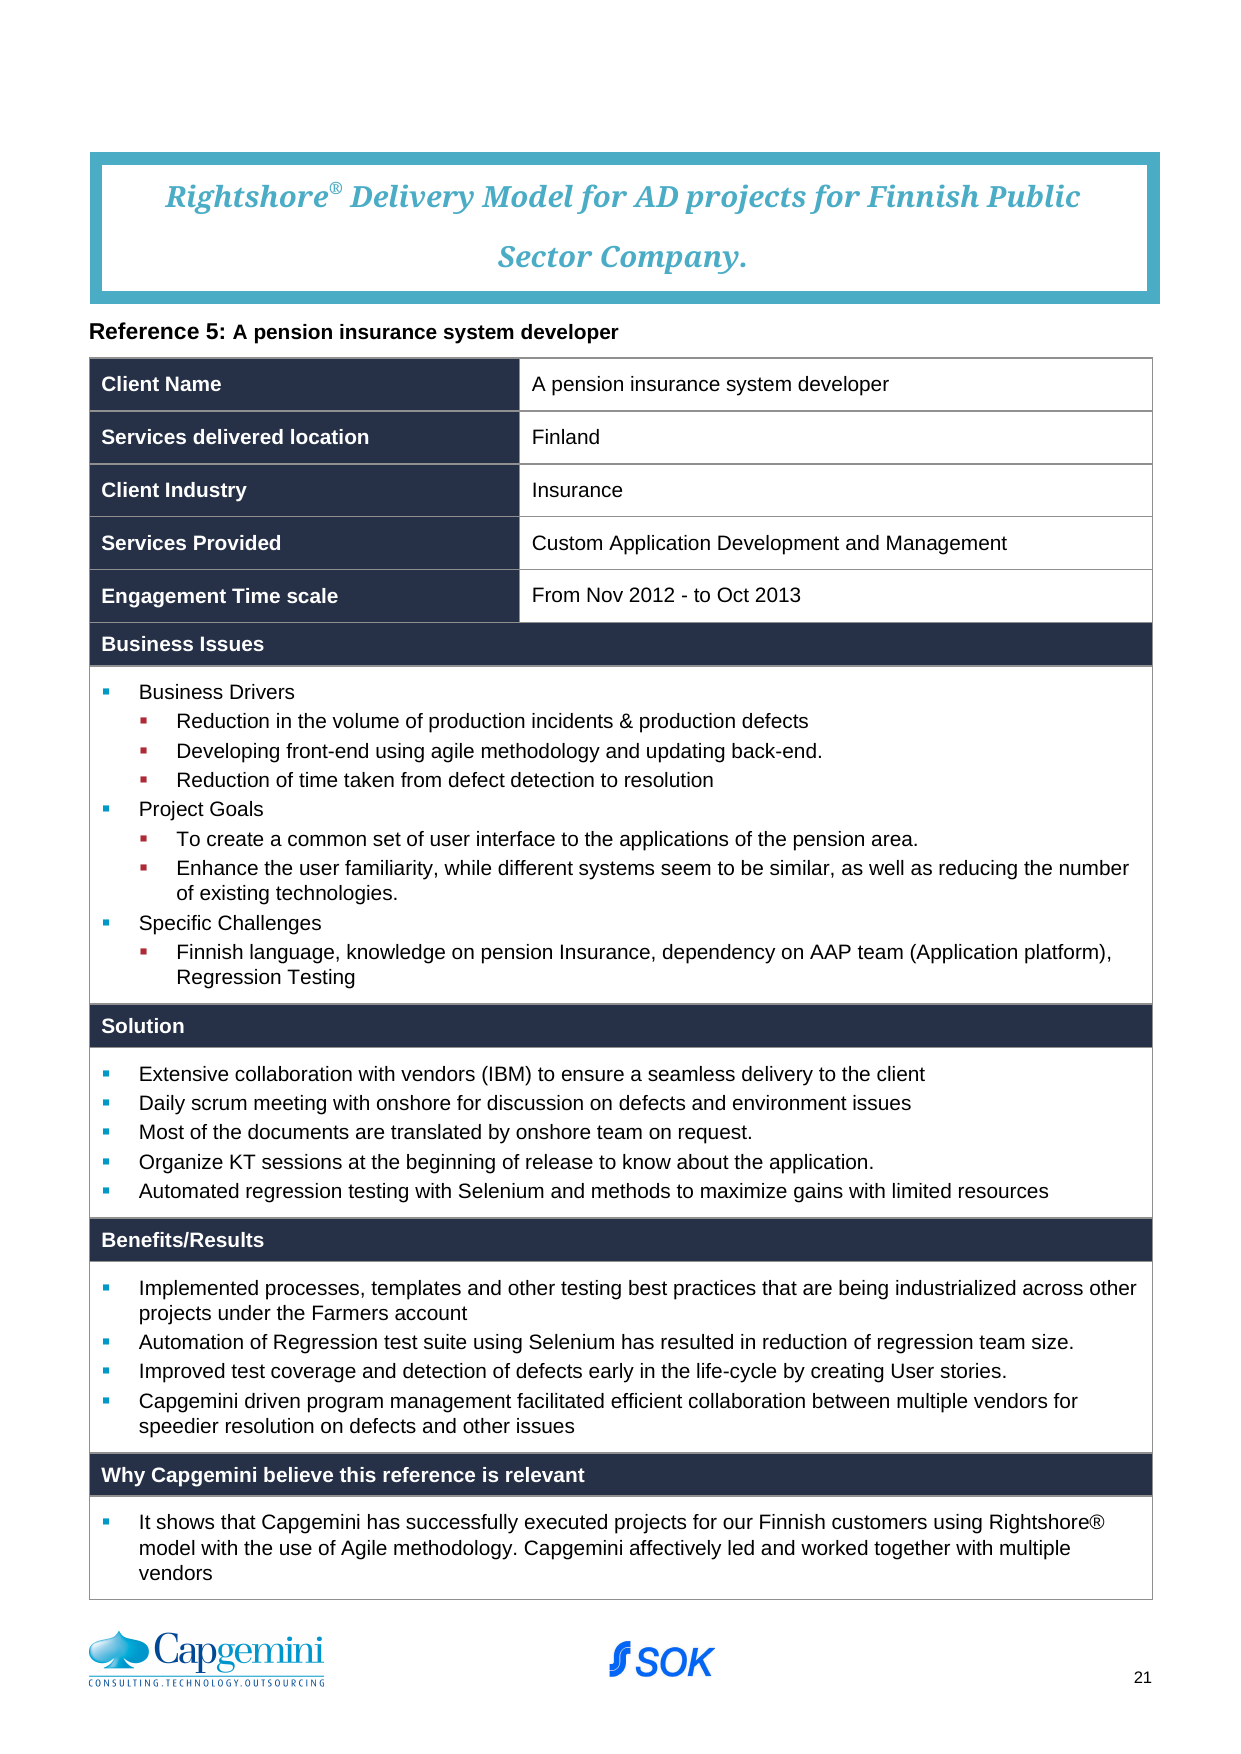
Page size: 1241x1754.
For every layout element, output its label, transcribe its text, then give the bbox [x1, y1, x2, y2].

table_cell From Nov 2012 - to Oct 2013 [520, 570, 1152, 622]
table_header Client Name [90, 359, 519, 410]
table_cell Services Provided [90, 517, 519, 569]
table_cell Client Industry [90, 465, 519, 516]
picture [607, 1639, 716, 1678]
text Reference 5: A pension insurance system developer [88, 318, 1152, 344]
table_cell Extensive collaboration with vendors (IBM) to ensure a seamless delivery to the client Daily scrum meeting with onshore for discussion on defects and environment issues Most of the documents are translated by onshore team on request. Organize KT sessions at the beginning of release to know about the application. Automated regression testing with Selenium and methods to maximize gains with limited resources [90, 1048, 1152, 1217]
table_cell It shows that Capgemini has successfully executed projects for our Finnish customers using Rightshore® model with the use of Agile methodology. Capgemini affectively led and worked together with multiple vendors [90, 1497, 1152, 1599]
table_cell Custom Application Development and Management [520, 517, 1152, 569]
table_cell Engagement Time scale [90, 570, 519, 622]
table_header A pension insurance system developer [520, 359, 1152, 410]
table_cell Business Drivers Reduction in the volume of production incidents & production defects Developing front-end using agile methodology and updating back-end. Reduction of time taken from defect detection to resolution Project Goals To create a common set of user interface to the applications of the pension area. Enhance the user familiarity, while different systems seem to be similar, as well as reducing the number of existing technologies. Specific Challenges Finnish language, knowledge on pension Insurance, dependency on AAP team (Application platform), Regression Testing [90, 667, 1152, 1003]
table_cell Benefits/Results [90, 1219, 1152, 1261]
table_cell Business Issues [90, 623, 1152, 665]
table_cell Finland [520, 412, 1152, 463]
table_cell Insurance [520, 465, 1152, 516]
table_cell Solution [90, 1005, 1152, 1047]
table_cell Implemented processes, templates and other testing best practices that are being industrialized across other projects under the Farmers account Automation of Regression test suite using Selenium has resulted in reduction of regression team size. Improved test coverage and detection of defects early in the life-cycle by creating User stories. Capgemini driven program management facilitated efficient collaboration between multiple vendors for speedier resolution on defects and other issues [90, 1262, 1152, 1452]
table_cell Services delivered location [90, 412, 519, 463]
table_cell Why Capgemini believe this reference is relevant [90, 1454, 1152, 1495]
picture [88, 1630, 325, 1687]
